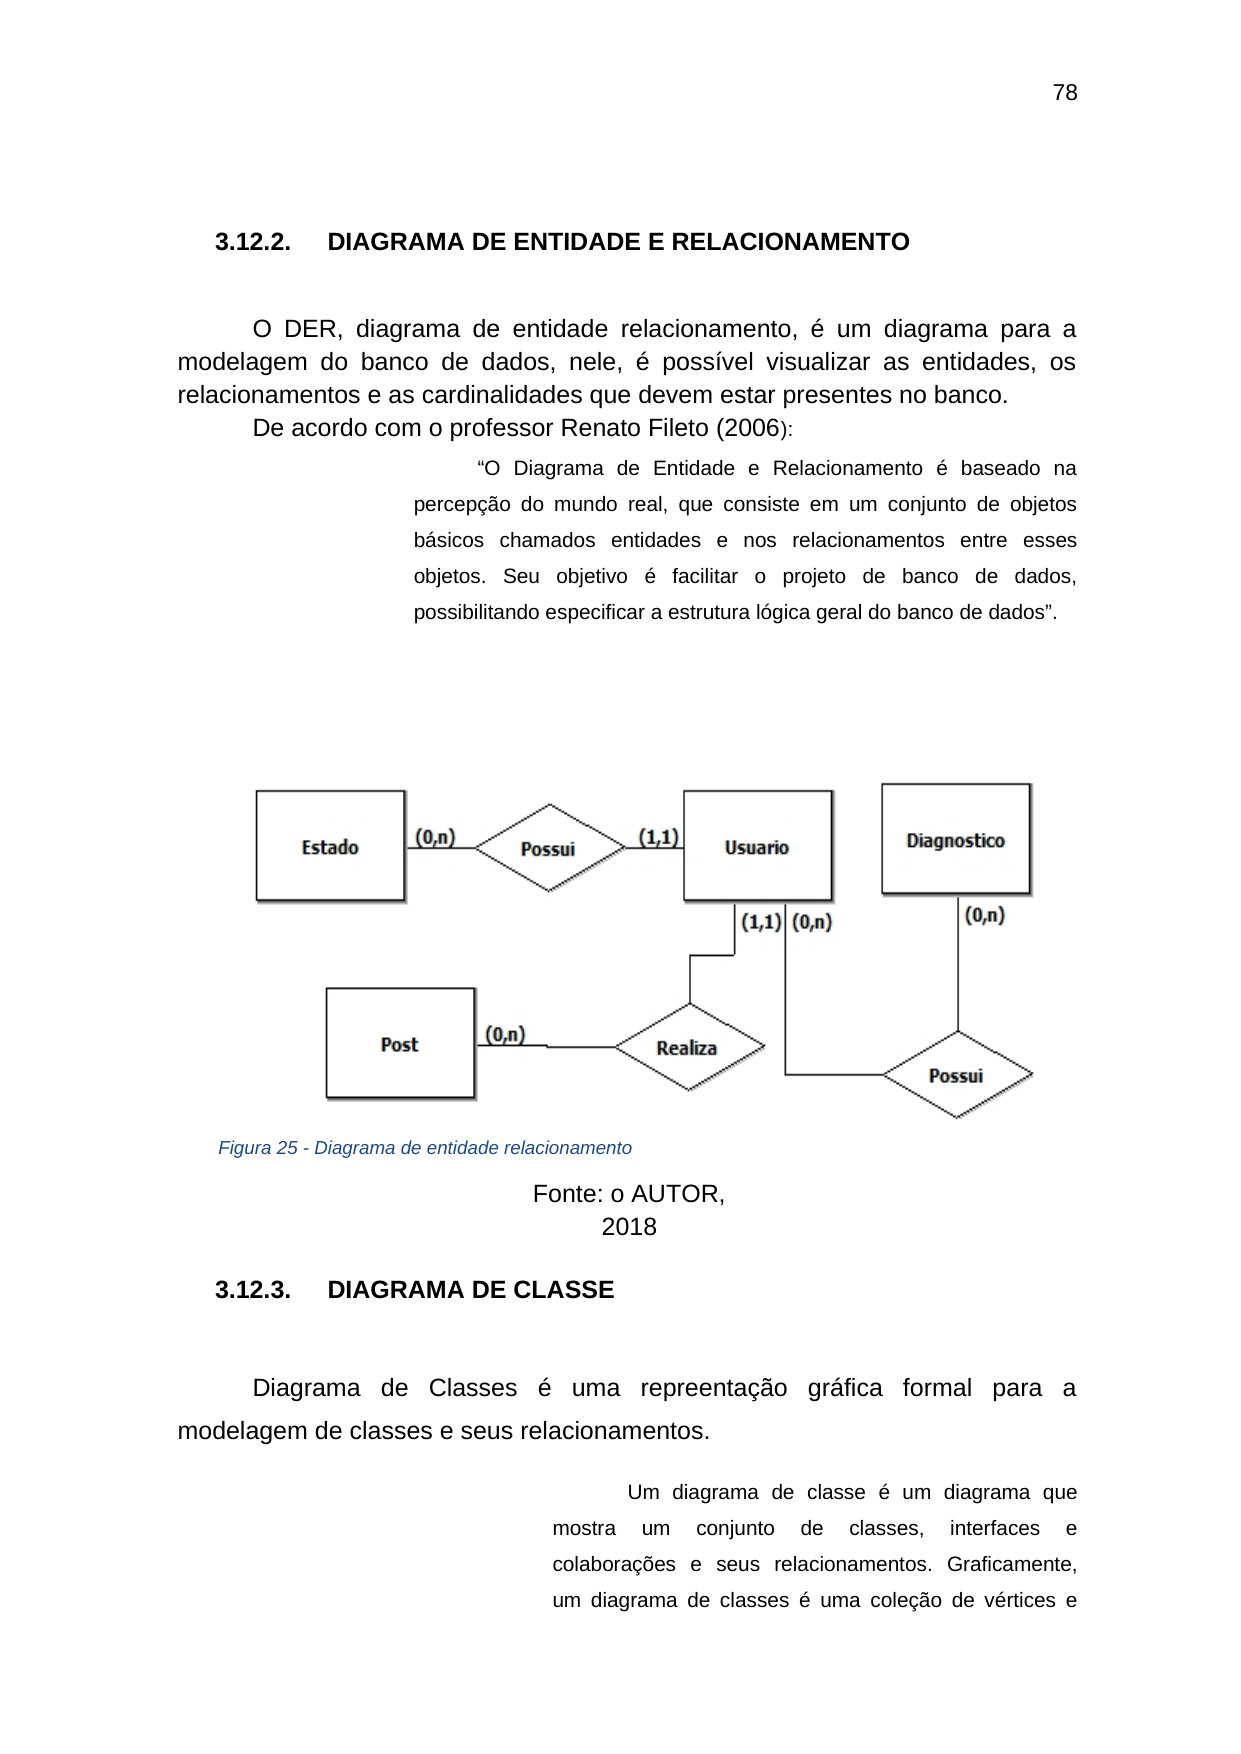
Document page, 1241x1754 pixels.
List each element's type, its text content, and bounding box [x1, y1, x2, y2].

text Diagrama de Classes é uma repreentação gráfica formal para a modelagem de classes e seus relacionamentos. [177, 1373, 1078, 1445]
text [552, 1480, 1078, 1612]
list DIAGRAMA DE ENTIDADE E RELACIONAMENTO [215, 227, 1078, 256]
text De acordo com o professor Renato Fileto (2006): [177, 413, 1078, 442]
text O DER, diagrama de entidade relacionamento, é um diagrama para a modelagem do banco de dados, nele, é possível visualizar as entidades, os relacionamentos e as cardinalidades que devem estar presentes no banco. [177, 314, 1078, 409]
picture [218, 753, 1041, 1128]
text “O Diagrama de Entidade e Relacionamento é baseado na percepção do mundo real, que consiste em um conjunto de objetos básicos chamados entidades e nos relacionamentos entre esses objetos. Seu objetivo é facilitar o projeto de banco de dados, possibilitando especificar a estrutura lógica geral do banco de dados”. [413, 456, 1078, 624]
